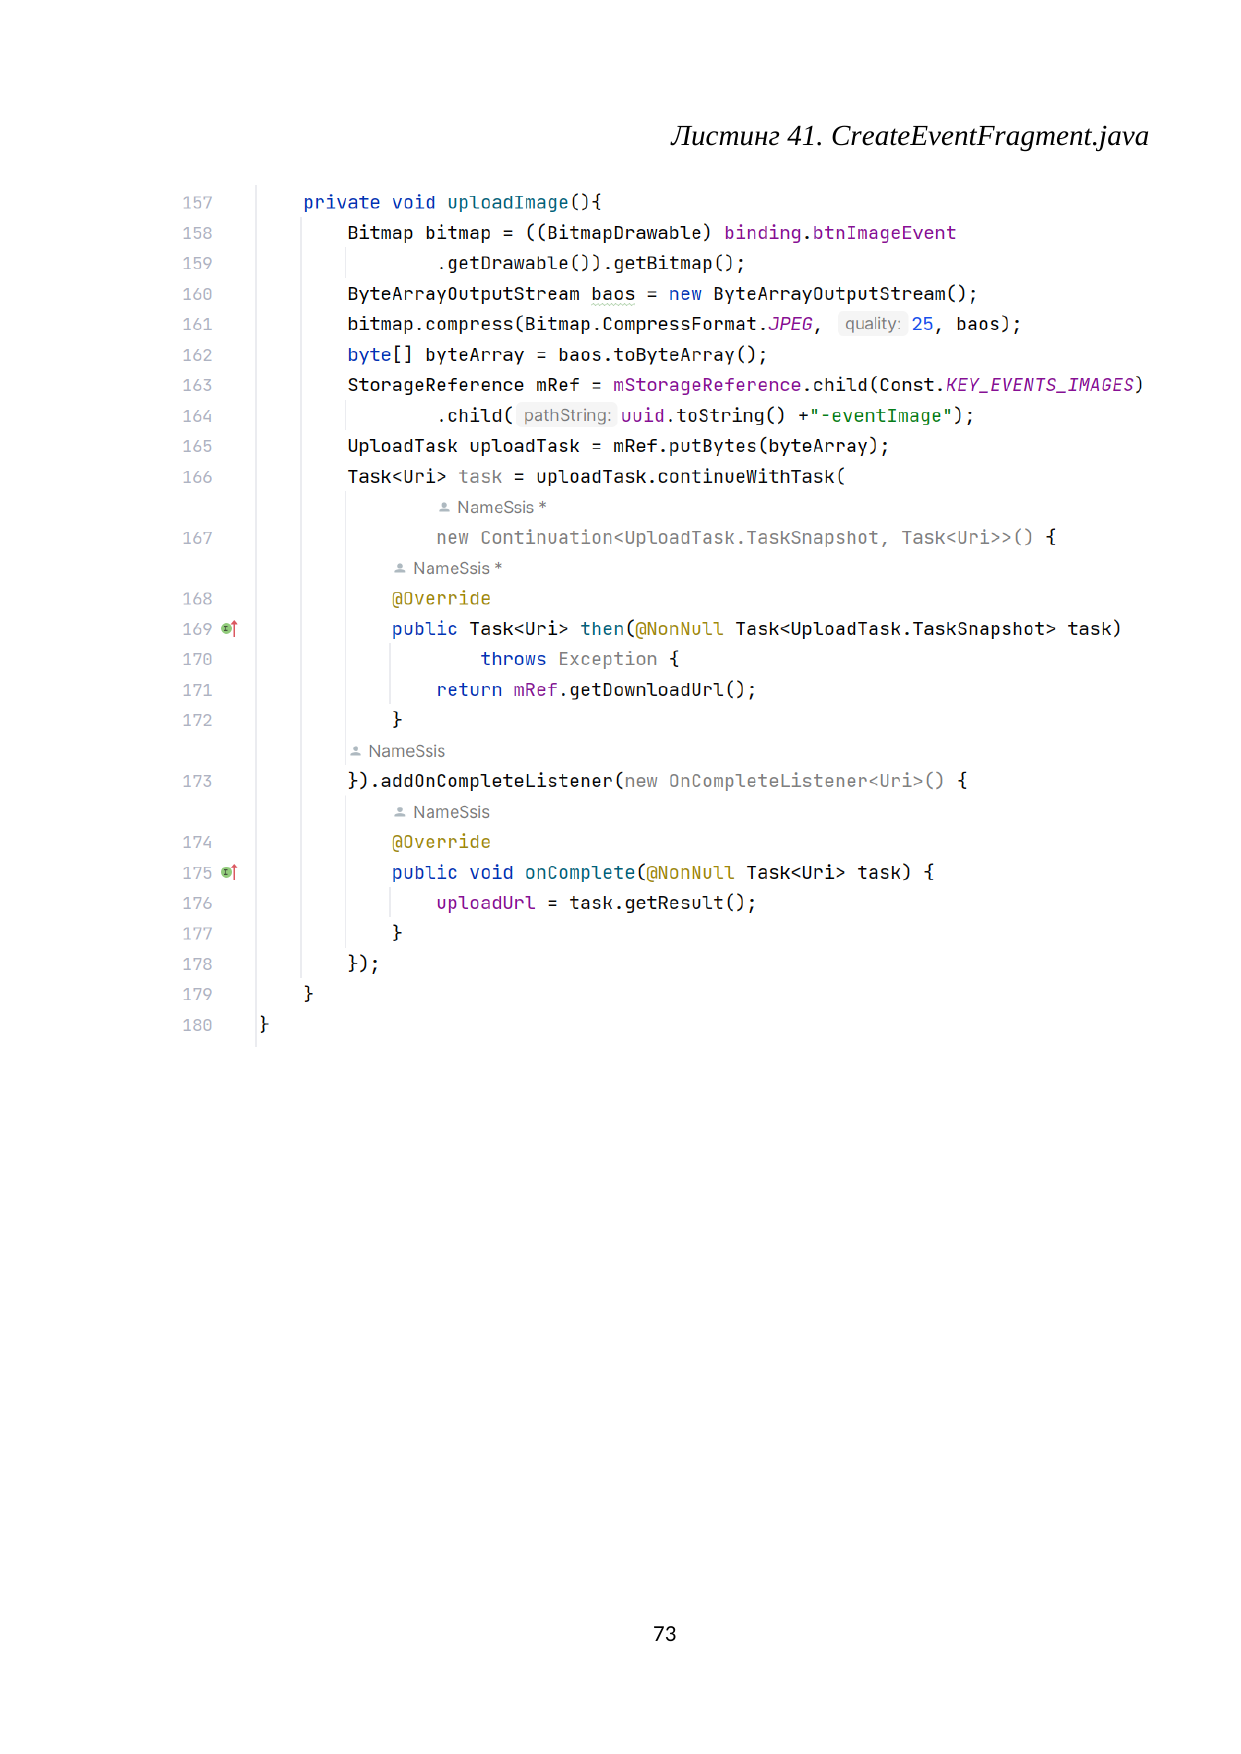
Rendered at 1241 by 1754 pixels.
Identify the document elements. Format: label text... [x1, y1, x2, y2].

text Листинг 41. CreateEventFragment.java [177, 118, 1152, 152]
picture [177, 185, 1152, 1047]
